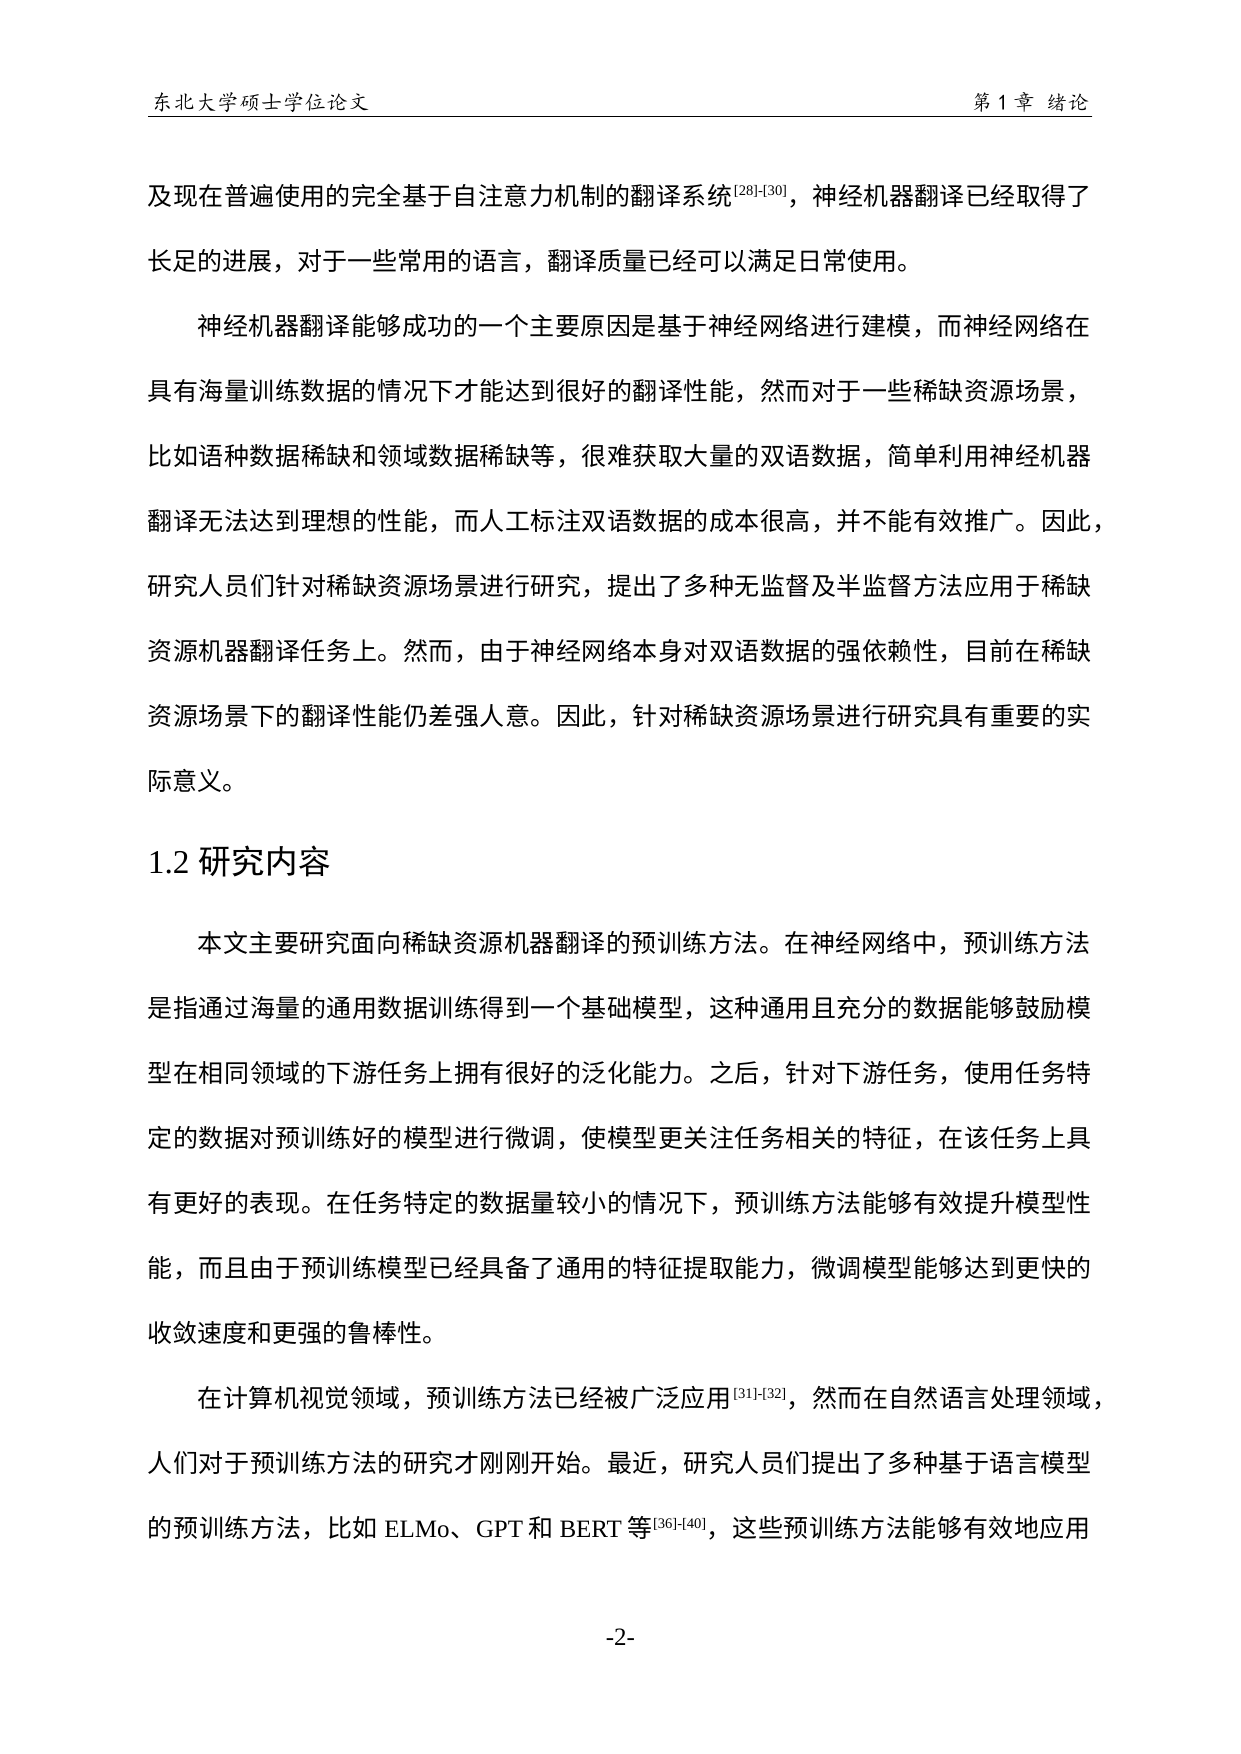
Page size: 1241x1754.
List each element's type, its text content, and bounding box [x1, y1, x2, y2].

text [148, 1364, 1092, 1559]
text 本文主要研究面向稀缺资源机器翻译的预训练方法。在神经网络中，预训练方法是指通过海量的通用数据训练得到一个基础模型，这种通用且充分的数据能够鼓励模型在相同领域的下游任务上拥有很好的泛化能力。之后，针对下游任务，使用任务特定的数据对预训练好的模型进行微调，使模型更关注任务相关的特征，在该任务上具有更好的表现。在任务特定的数据量较小的情况下，预训练方法能够有效提升模型性能，而且由于预训练模型已经具备了通用的特征提取能力，微调模型能够达到更快的收敛速度和更强的鲁棒性。 [148, 909, 1092, 1364]
text 神经机器翻译能够成功的一个主要原因是基于神经网络进行建模，而神经网络在具有海量训练数据的情况下才能达到很好的翻译性能，然而对于一些稀缺资源场景，比如语种数据稀缺和领域数据稀缺等，很难获取大量的双语数据，简单利用神经机器翻译无法达到理想的性能，而人工标注双语数据的成本很高，并不能有效推广。因此，研究人员们针对稀缺资源场景进行研究，提出了多种无监督及半监督方法应用于稀缺资源机器翻译任务上。然而，由于神经网络本身对双语数据的强依赖性，目前在稀缺资源场景下的翻译性能仍差强人意。因此，针对稀缺资源场景进行研究具有重要的实际意义。 [148, 292, 1092, 812]
text 1.2 研究内容 [148, 828, 1092, 893]
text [148, 162, 1092, 292]
